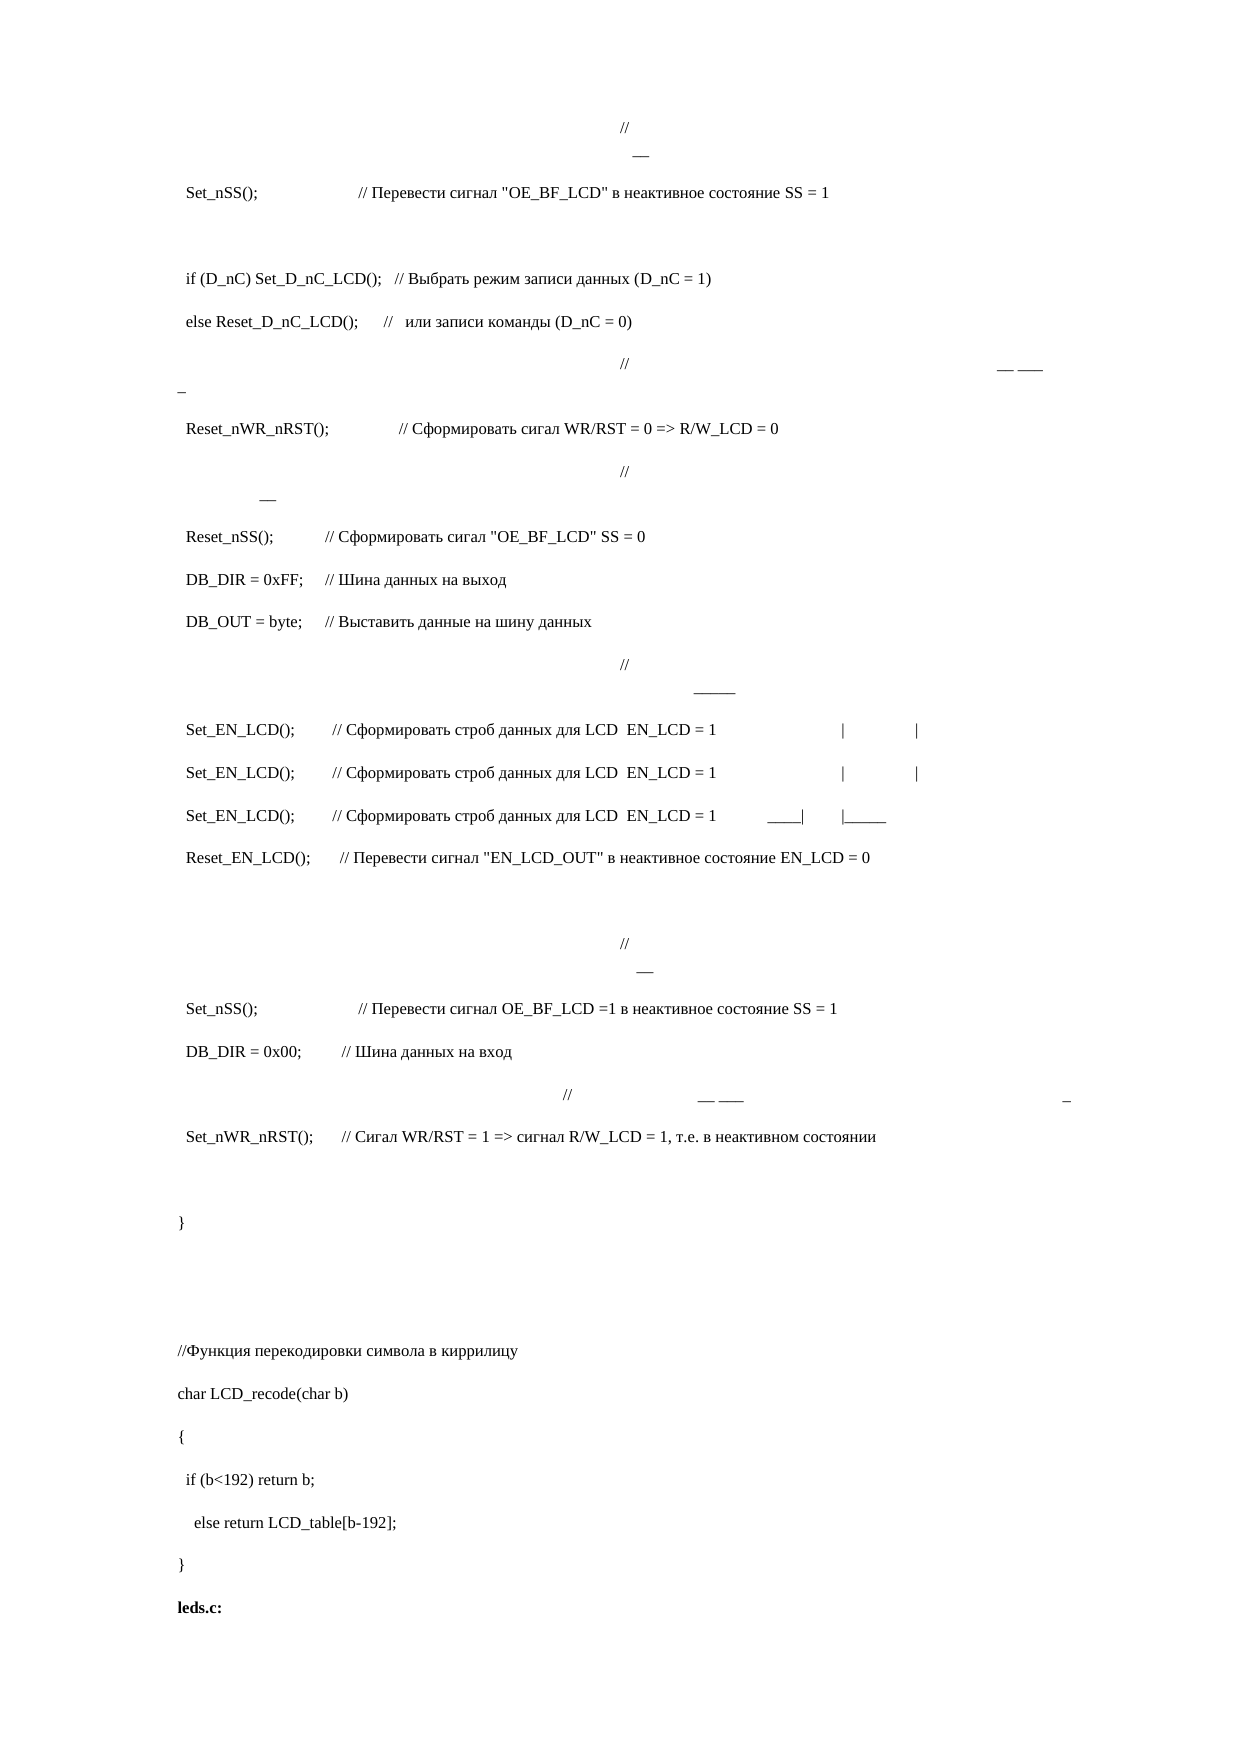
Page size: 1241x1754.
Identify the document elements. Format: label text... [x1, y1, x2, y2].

text // _____ [177, 655, 1152, 696]
text else Reset_D_nC_LCD(); // или записи команды (D_nC = 0) [177, 311, 1152, 331]
text if (D_nC) Set_D_nC_LCD(); // Выбрать режим записи данных (D_nC = 1) [177, 268, 1152, 288]
text if (b<192) return b; [177, 1469, 1152, 1489]
text Set_EN_LCD(); // Сформировать строб данных для LCD EN_LCD = 1 | | [177, 720, 1152, 739]
text } [177, 1213, 1152, 1232]
text // __ [177, 462, 1152, 503]
text Set_nSS(); // Перевести сигнал "OE_BF_LCD" в неактивное состояние SS = 1 [177, 183, 1152, 202]
text leds.c: [177, 1598, 1152, 1617]
text Reset_EN_LCD(); // Перевести сигнал "EN_LCD_OUT" в неактивное состояние EN_LCD = 0 [177, 848, 1152, 867]
text Reset_nWR_nRST(); // Сформировать сигал WR/RST = 0 => R/W_LCD = 0 [177, 419, 1152, 438]
text DB_OUT = byte; // Выставить данные на шину данных [177, 612, 1152, 631]
text Set_nSS(); // Перевести сигнал OE_BF_LCD =1 в неактивное состояние SS = 1 [177, 999, 1152, 1018]
text DB_DIR = 0xFF; // Шина данных на выход [177, 569, 1152, 588]
text Set_nWR_nRST(); // Cигал WR/RST = 1 => сигнал R/W_LCD = 1, т.е. в неактивном состоянии [177, 1127, 1152, 1146]
text // __ ___ _ [177, 1084, 1152, 1103]
text Set_EN_LCD(); // Сформировать строб данных для LCD EN_LCD = 1 ____| |_____ [177, 805, 1152, 824]
text } [177, 1555, 1152, 1574]
text Set_EN_LCD(); // Сформировать строб данных для LCD EN_LCD = 1 | | [177, 763, 1152, 782]
text else return LCD_table[b-192]; [177, 1512, 1152, 1532]
text // __ [177, 118, 1152, 159]
text Reset_nSS(); // Сформировать сигал "OE_BF_LCD" SS = 0 [177, 527, 1152, 546]
text // __ [177, 934, 1152, 975]
text { [177, 1427, 1152, 1446]
text //Функция перекодировки символа в киррилицу [177, 1341, 1152, 1360]
text // __ ___ _ [177, 354, 1152, 395]
text char LCD_recode(char b) [177, 1384, 1152, 1403]
text DB_DIR = 0x00; // Шина данных на вход [177, 1041, 1152, 1061]
